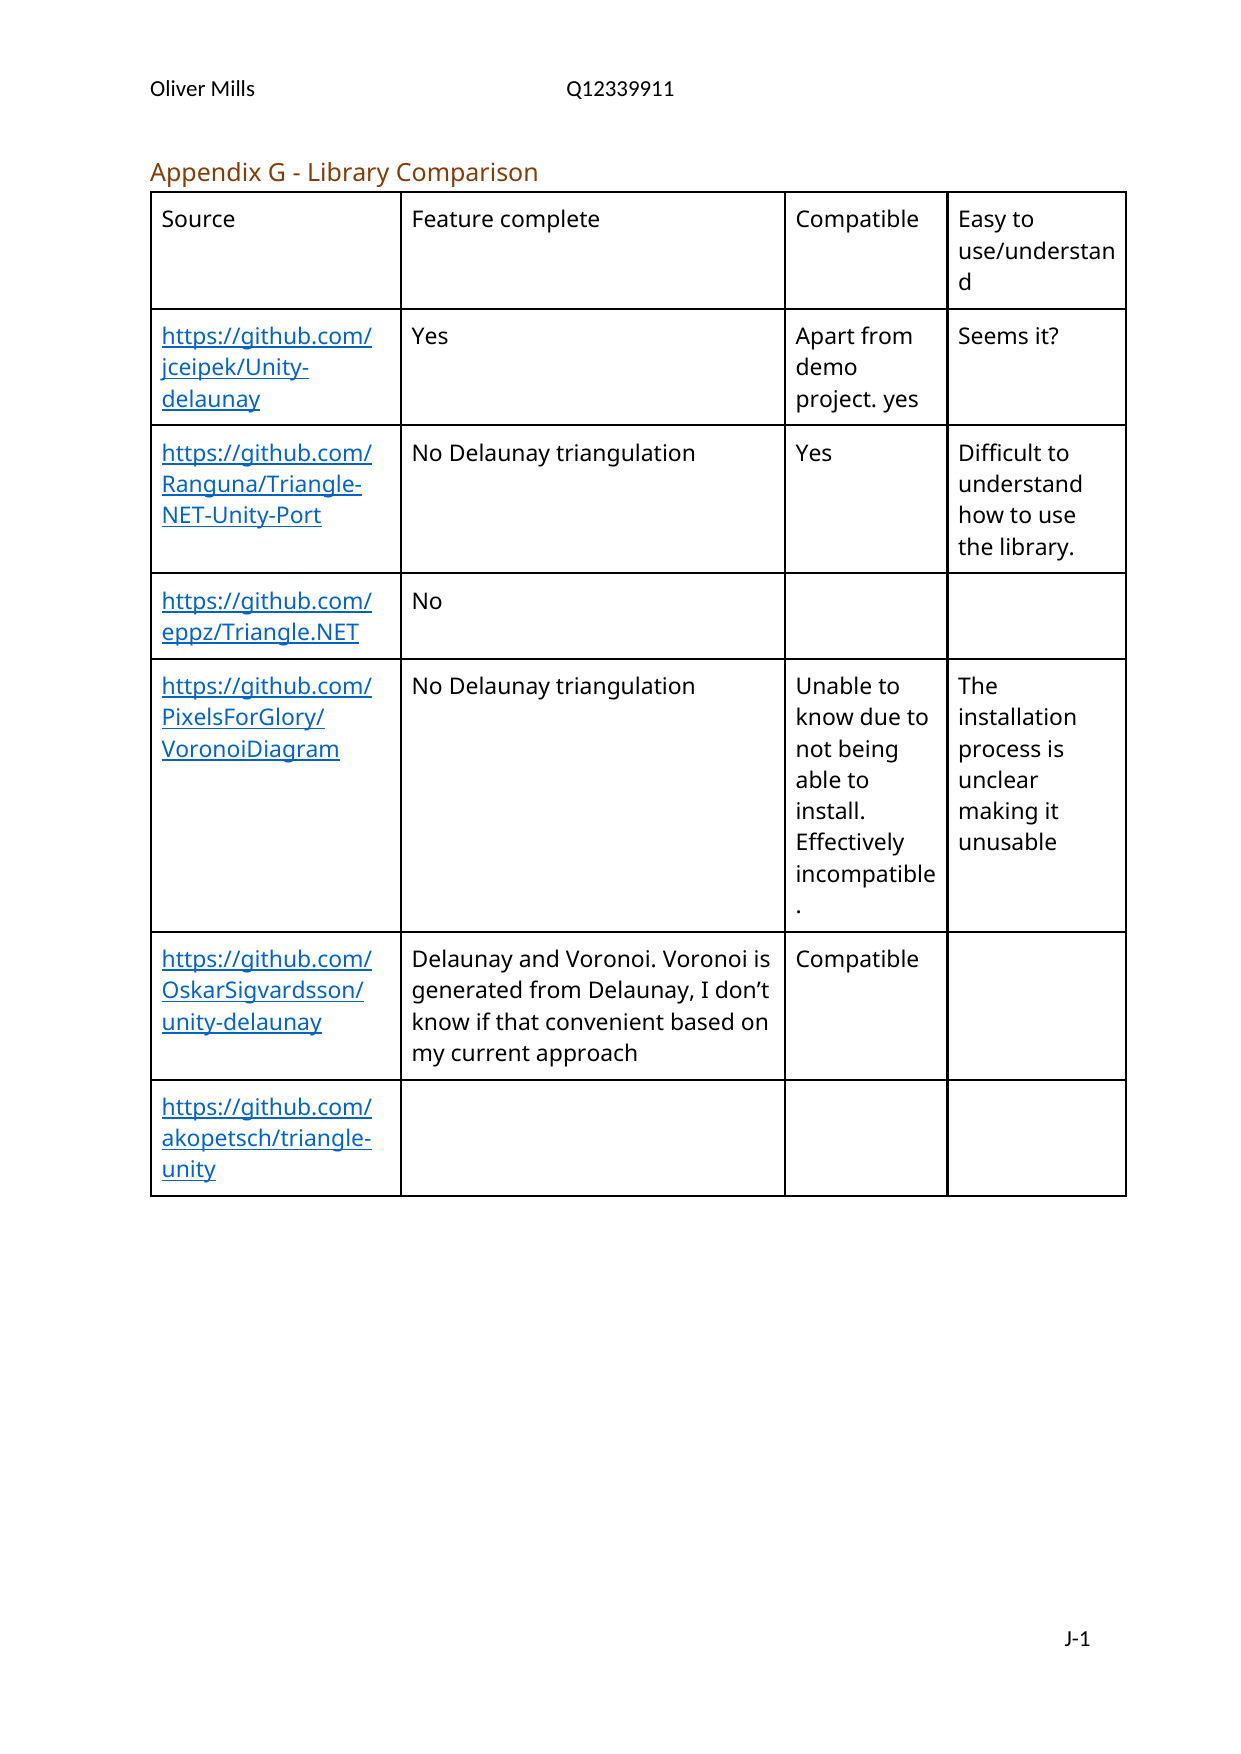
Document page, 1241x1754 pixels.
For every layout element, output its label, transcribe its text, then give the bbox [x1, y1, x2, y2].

subtitle Appendix G - Library Comparison [150, 154, 1090, 188]
table_cell https://github.com/Ranguna/Triangle-NET-Unity-Port [152, 426, 400, 572]
table_cell Yes [786, 426, 946, 572]
table_cell [786, 574, 946, 658]
table_cell The installation process is unclear making it unusable [949, 660, 1125, 931]
table_cell No Delaunay triangulation [402, 426, 784, 572]
table_header Easy to use/understand [949, 193, 1125, 308]
table_cell Compatible [786, 933, 946, 1078]
table_cell [786, 1081, 946, 1195]
table_cell Delaunay and Voronoi. Voronoi is generated from Delaunay, I don’t know if that convenient based on my current approach [402, 933, 784, 1078]
table_header Feature complete [402, 193, 784, 308]
table_cell https://github.com/akopetsch/triangle-unity [152, 1081, 400, 1195]
table_header Compatible [786, 193, 946, 308]
table_cell [949, 574, 1125, 658]
table_cell Difficult to understand how to use the library. [949, 426, 1125, 572]
table_cell [949, 933, 1125, 1078]
table_header Source [152, 193, 400, 308]
table_cell https://github.com/PixelsForGlory/VoronoiDiagram [152, 660, 400, 931]
table_cell No [402, 574, 784, 658]
table_cell Yes [402, 310, 784, 424]
table_cell [949, 1081, 1125, 1195]
table_cell Unable to know due to not being able to install. Effectively incompatible. [786, 660, 946, 931]
table_cell https://github.com/eppz/Triangle.NET [152, 574, 400, 658]
table_cell Apart from demo project. yes [786, 310, 946, 424]
table_cell No Delaunay triangulation [402, 660, 784, 931]
table_cell https://github.com/jceipek/Unity-delaunay [152, 310, 400, 424]
table_cell Seems it? [949, 310, 1125, 424]
table_cell [402, 1081, 784, 1195]
table_cell https://github.com/OskarSigvardsson/unity-delaunay [152, 933, 400, 1078]
